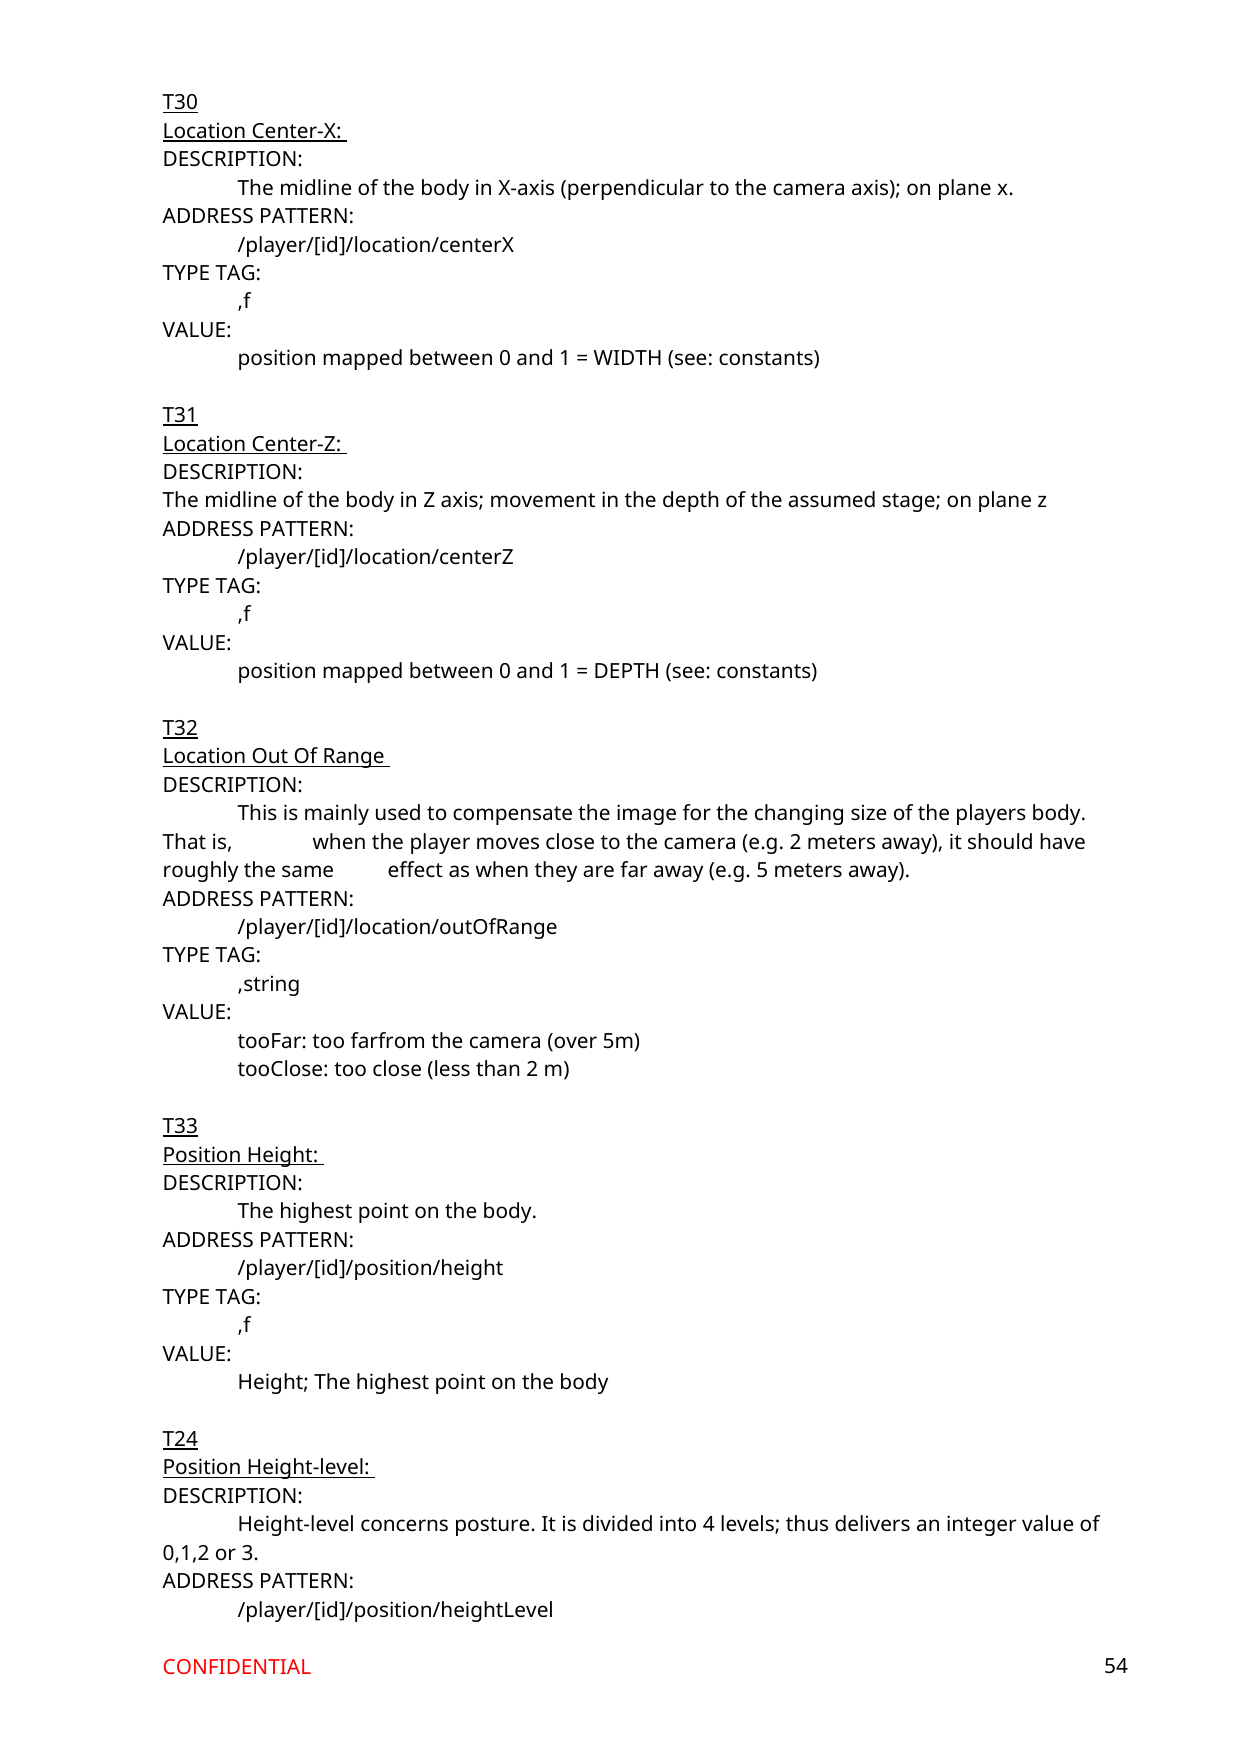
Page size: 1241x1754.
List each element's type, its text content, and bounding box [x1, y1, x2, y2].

text /player/[id]/location/centerZ [162, 542, 1122, 571]
text TYPE TAG: [162, 571, 1122, 599]
text TYPE TAG: [162, 258, 1122, 287]
text ADDRESS PATTERN: [162, 201, 1122, 230]
text Height; The highest point on the body [162, 1367, 1122, 1396]
text The highest point on the body. [162, 1197, 1122, 1225]
text position mapped between 0 and 1 = DEPTH (see: constants) [162, 656, 1122, 685]
subtitle T31 [162, 400, 1122, 429]
text VALUE: [162, 628, 1122, 656]
text VALUE: [162, 315, 1122, 343]
text position mapped between 0 and 1 = WIDTH (see: constants) [162, 343, 1122, 372]
text The midline of the body in X-axis (perpendicular to the camera axis); on plane x. [162, 173, 1122, 201]
subtitle T32 [162, 713, 1122, 742]
text /player/[id]/position/heightLevel [162, 1595, 1122, 1623]
text ,f [162, 599, 1122, 628]
text DESCRIPTION: [162, 457, 1122, 486]
text tooFar: too farfrom the camera (over 5m) [162, 1026, 1122, 1054]
text ADDRESS PATTERN: [162, 1225, 1122, 1253]
text TYPE TAG: [162, 1282, 1122, 1310]
text tooClose: too close (less than 2 m) [162, 1054, 1122, 1083]
text This is mainly used to compensate the image for the changing size of the players body. That is, when the player moves close to the camera (e.g. 2 meters away), it should have roughly the same effect as when they are far away (e.g. 5 meters away). [162, 798, 1122, 884]
text DESCRIPTION: [162, 770, 1122, 798]
text ADDRESS PATTERN: [162, 514, 1122, 542]
subtitle T30 [162, 87, 1122, 116]
text DESCRIPTION: [162, 1168, 1122, 1197]
text DESCRIPTION: [162, 144, 1122, 173]
text Height-level concerns posture. It is divided into 4 levels; thus delivers an integer value of 0,1,2 or 3. [162, 1509, 1122, 1566]
text /player/[id]/location/centerX [162, 230, 1122, 258]
subtitle Location Center-Z: [162, 429, 1122, 457]
text ADDRESS PATTERN: [162, 884, 1122, 912]
subtitle Position Height-level: [162, 1452, 1122, 1481]
text /player/[id]/position/height [162, 1253, 1122, 1282]
subtitle T24 [162, 1424, 1122, 1452]
text VALUE: [162, 997, 1122, 1026]
text TYPE TAG: [162, 941, 1122, 969]
text ,f [162, 287, 1122, 315]
subtitle Position Height: [162, 1140, 1122, 1168]
text ,string [162, 969, 1122, 997]
text DESCRIPTION: [162, 1481, 1122, 1509]
text VALUE: [162, 1339, 1122, 1367]
subtitle Location Out Of Range [162, 742, 1122, 770]
text The midline of the body in Z axis; movement in the depth of the assumed stage; on plane z [162, 486, 1122, 514]
text ,f [162, 1310, 1122, 1339]
subtitle T33 [162, 1111, 1122, 1140]
text /player/[id]/location/outOfRange [162, 912, 1122, 941]
subtitle Location Center-X: [162, 116, 1122, 144]
text ADDRESS PATTERN: [162, 1566, 1122, 1595]
